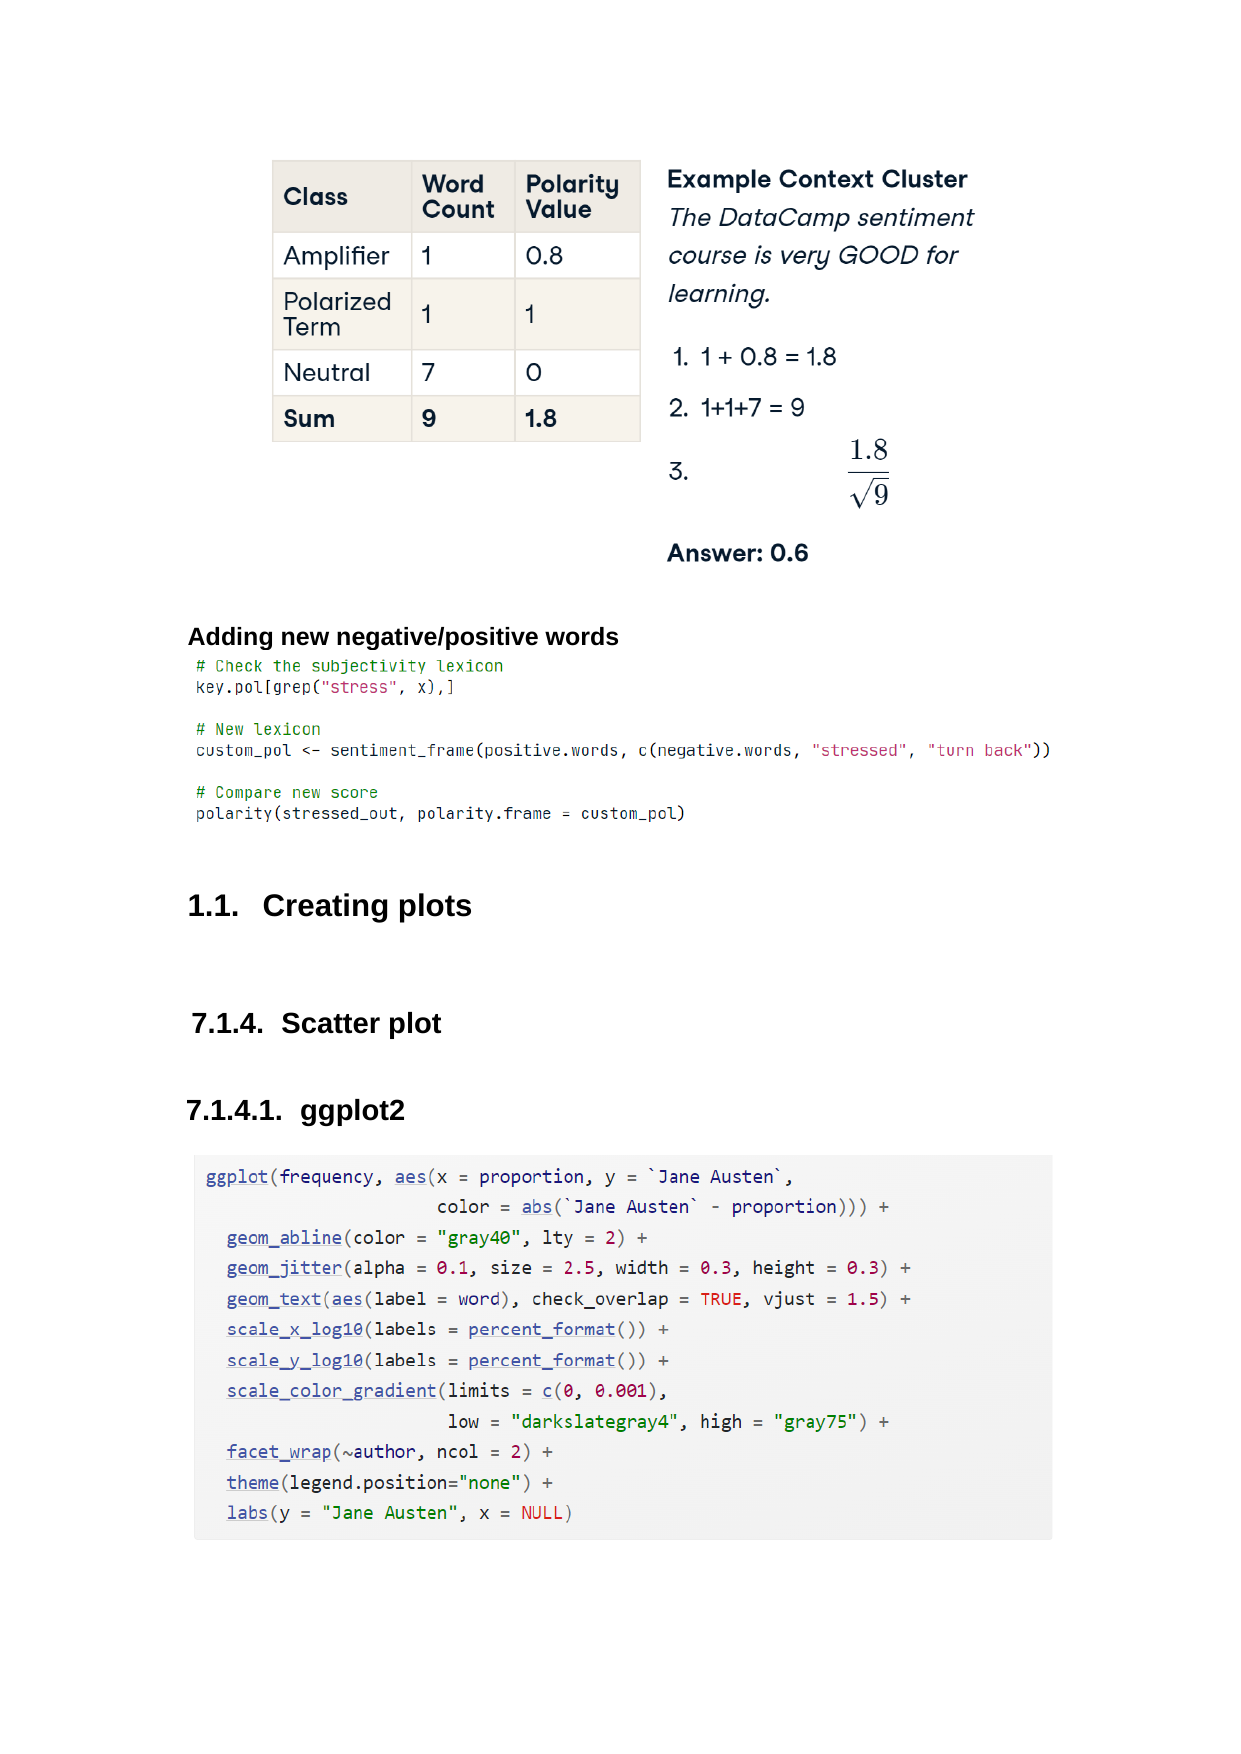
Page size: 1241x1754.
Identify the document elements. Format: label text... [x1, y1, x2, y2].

picture [187, 650, 1053, 834]
picture [260, 150, 980, 594]
text Adding new negative/positive words [187, 622, 1053, 650]
subtitle Scatter plot [191, 1006, 1053, 1039]
subtitle ggplot2 [186, 1093, 1053, 1127]
picture [187, 1155, 1053, 1542]
subtitle Creating plots [187, 887, 1053, 923]
